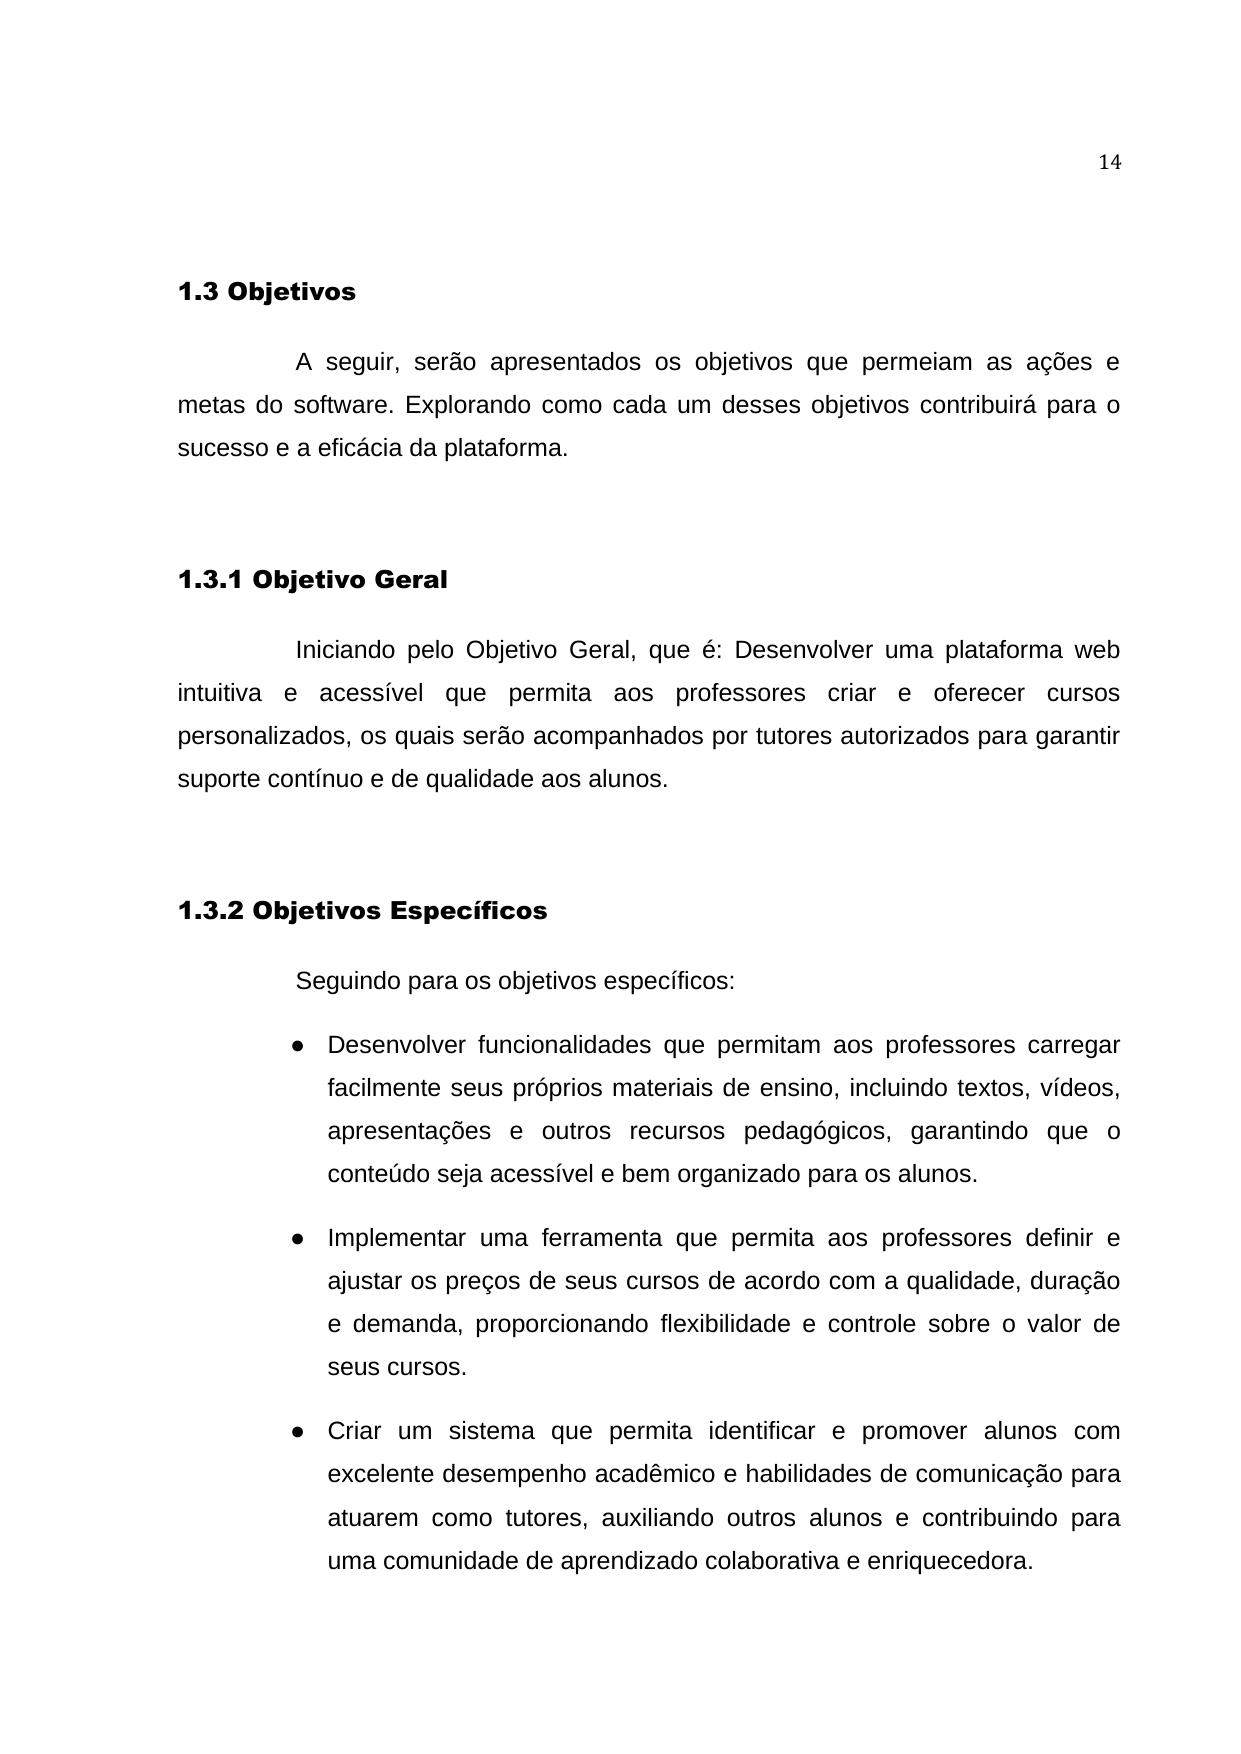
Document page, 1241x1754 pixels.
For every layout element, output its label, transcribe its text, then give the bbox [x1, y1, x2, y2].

list Implementar uma ferramenta que permita aos professores definir e ajustar os preços de seus cursos de acordo com a qualidade, duração e demanda, proporcionando flexibilidade e controle sobre o valor de seus cursos. [290, 1223, 1122, 1381]
subtitle 1.3.2 Objetivos Específicos [177, 892, 1122, 927]
text Seguindo para os objetivos específicos: [177, 966, 1122, 994]
subtitle 1.3 Objetivos [177, 273, 1122, 308]
subtitle 1.3.1 Objetivo Geral [177, 561, 1122, 596]
text Iniciando pelo Objetivo Geral, que é: Desenvolver uma plataforma web intuitiva e acessível que permita aos professores criar e oferecer cursos personalizados, os quais serão acompanhados por tutores autorizados para garantir suporte contínuo e de qualidade aos alunos. [177, 635, 1122, 793]
text A seguir, serão apresentados os objetivos que permeiam as ações e metas do software. Explorando como cada um desses objetivos contribuirá para o sucesso e a eficácia da plataforma. [177, 347, 1122, 462]
list Desenvolver funcionalidades que permitam aos professores carregar facilmente seus próprios materiais de ensino, incluindo textos, vídeos, apresentações e outros recursos pedagógicos, garantindo que o conteúdo seja acessível e bem organizado para os alunos. [290, 1030, 1122, 1188]
list Criar um sistema que permita identificar e promover alunos com excelente desempenho acadêmico e habilidades de comunicação para atuarem como tutores, auxiliando outros alunos e contribuindo para uma comunidade de aprendizado colaborativa e enriquecedora. [290, 1416, 1122, 1574]
